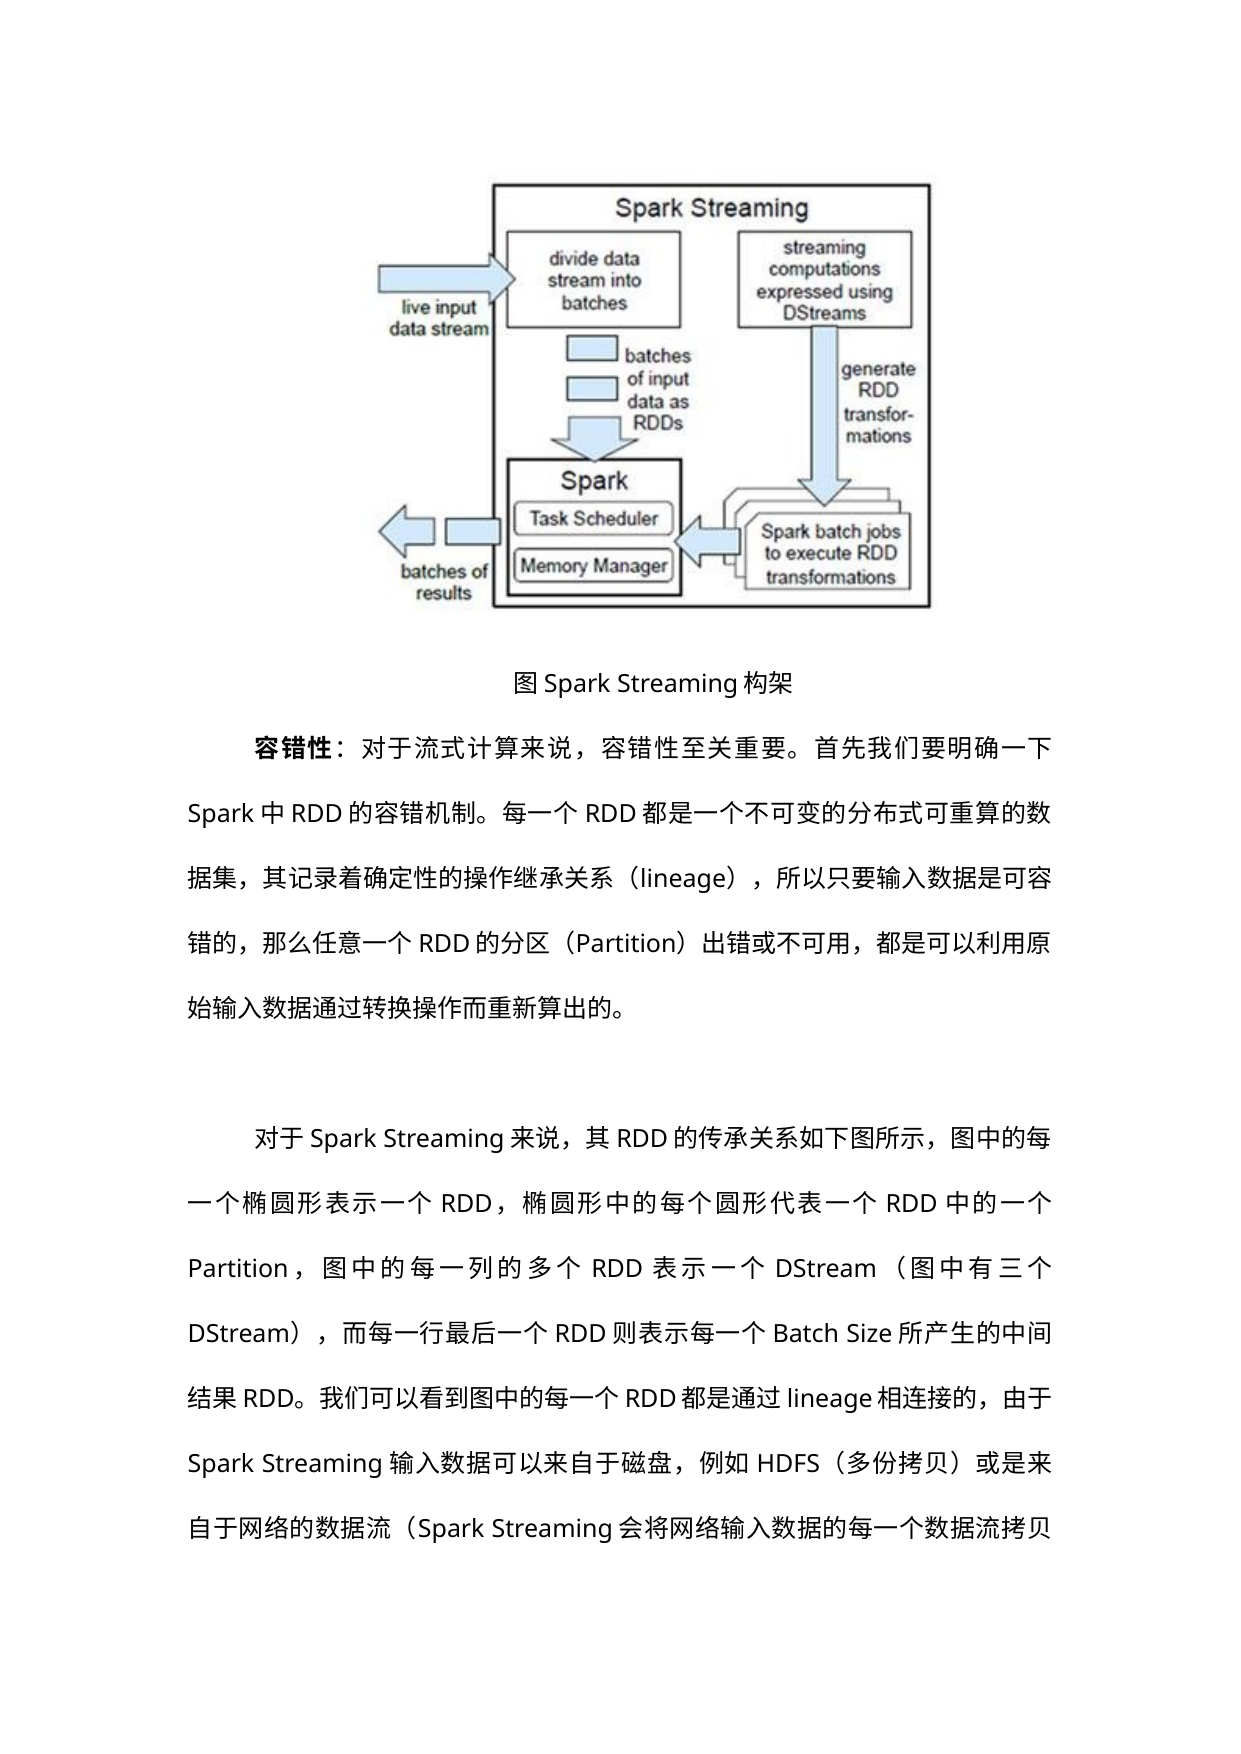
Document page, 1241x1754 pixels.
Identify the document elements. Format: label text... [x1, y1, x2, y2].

text 图Spark Streaming构架 [187, 649, 1053, 714]
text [187, 1104, 1053, 1559]
text 容错性：对于流式计算来说，容错性至关重要。首先我们要明确一下Spark中RDD的容错机制。每一个RDD都是一个不可变的分布式可重算的数据集，其记录着确定性的操作继承关系（lineage），所以只要输入数据是可容错的，那么任意一个RDD的分区（Partition）出错或不可用，都是可以利用原始输入数据通过转换操作而重新算出的。 [187, 714, 1053, 1039]
picture [362, 162, 945, 620]
